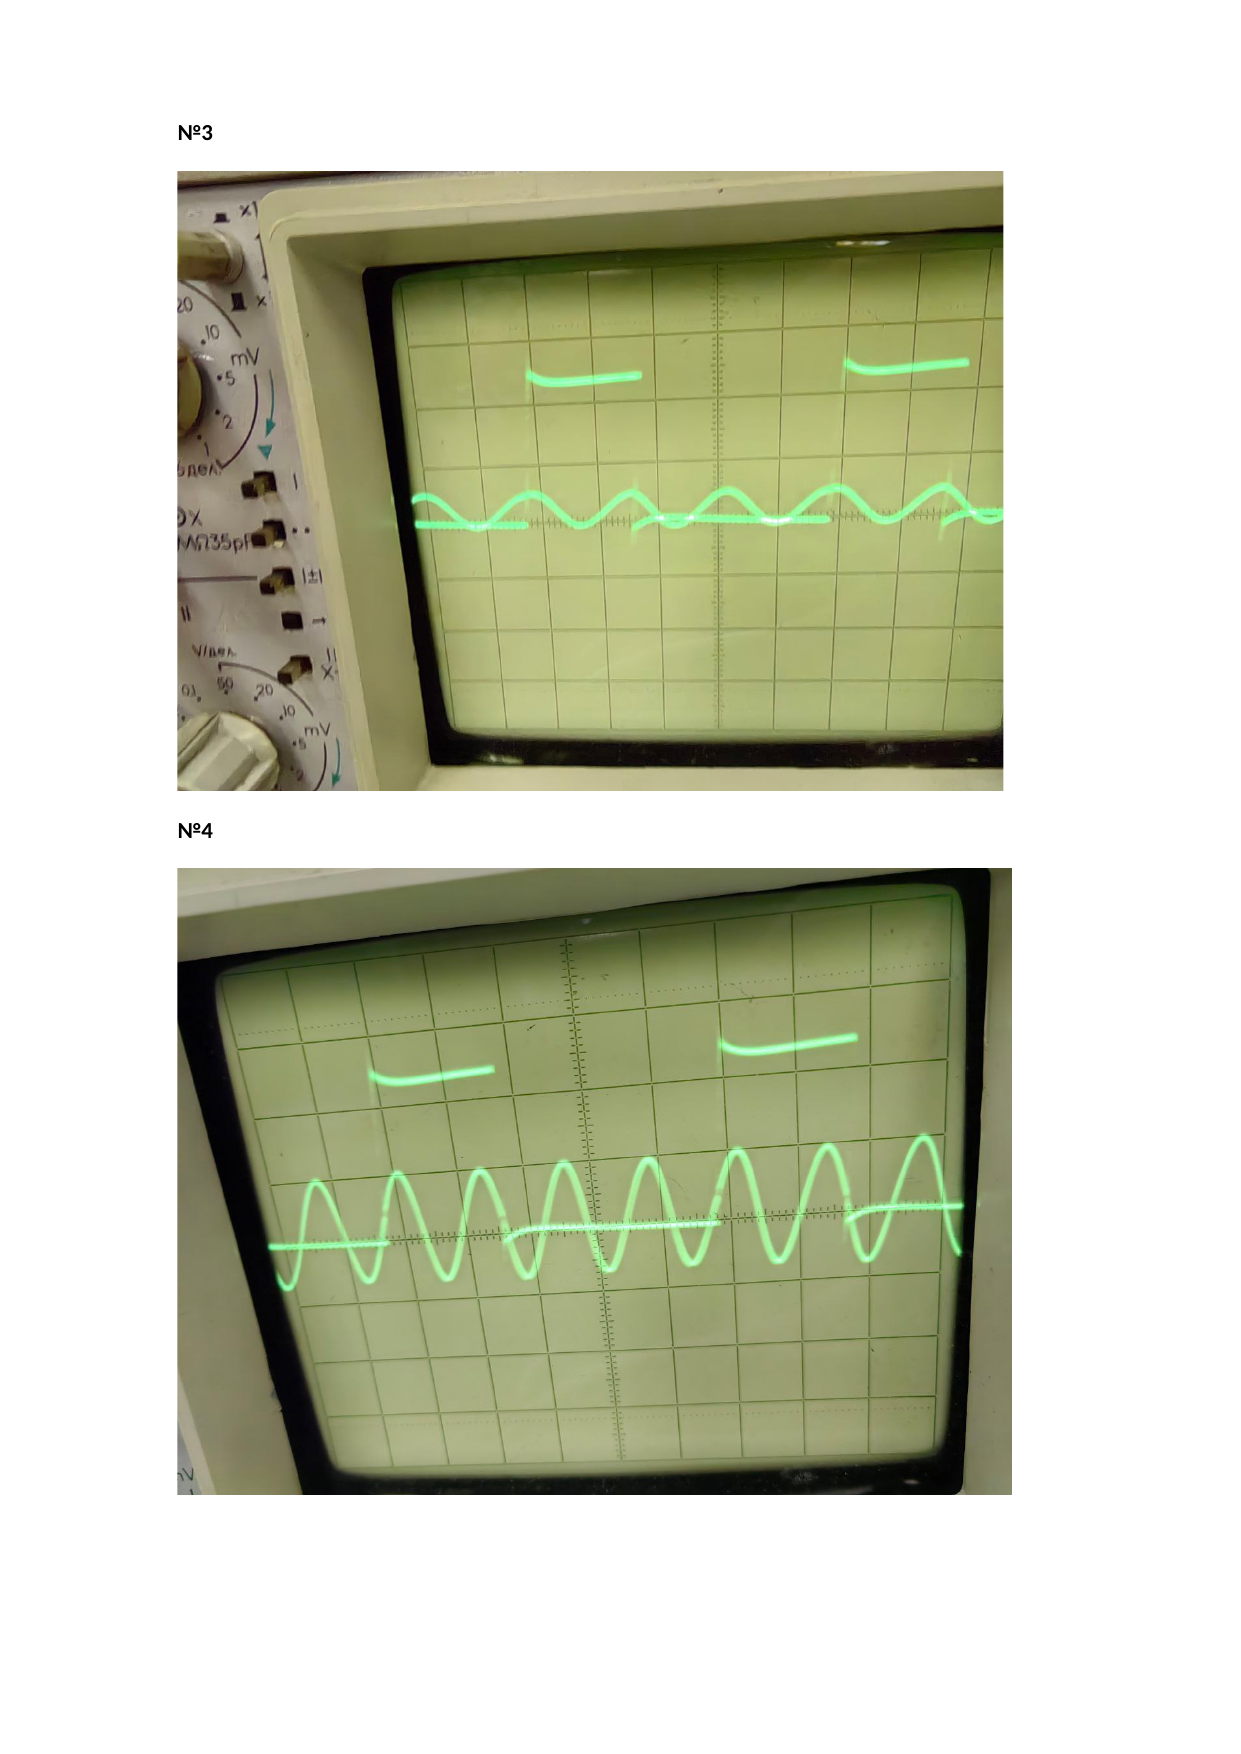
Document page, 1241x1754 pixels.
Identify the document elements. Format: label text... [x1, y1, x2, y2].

picture [177, 171, 1004, 791]
text №3 [177, 118, 1152, 146]
picture [177, 868, 1012, 1495]
text №4 [177, 816, 1152, 844]
